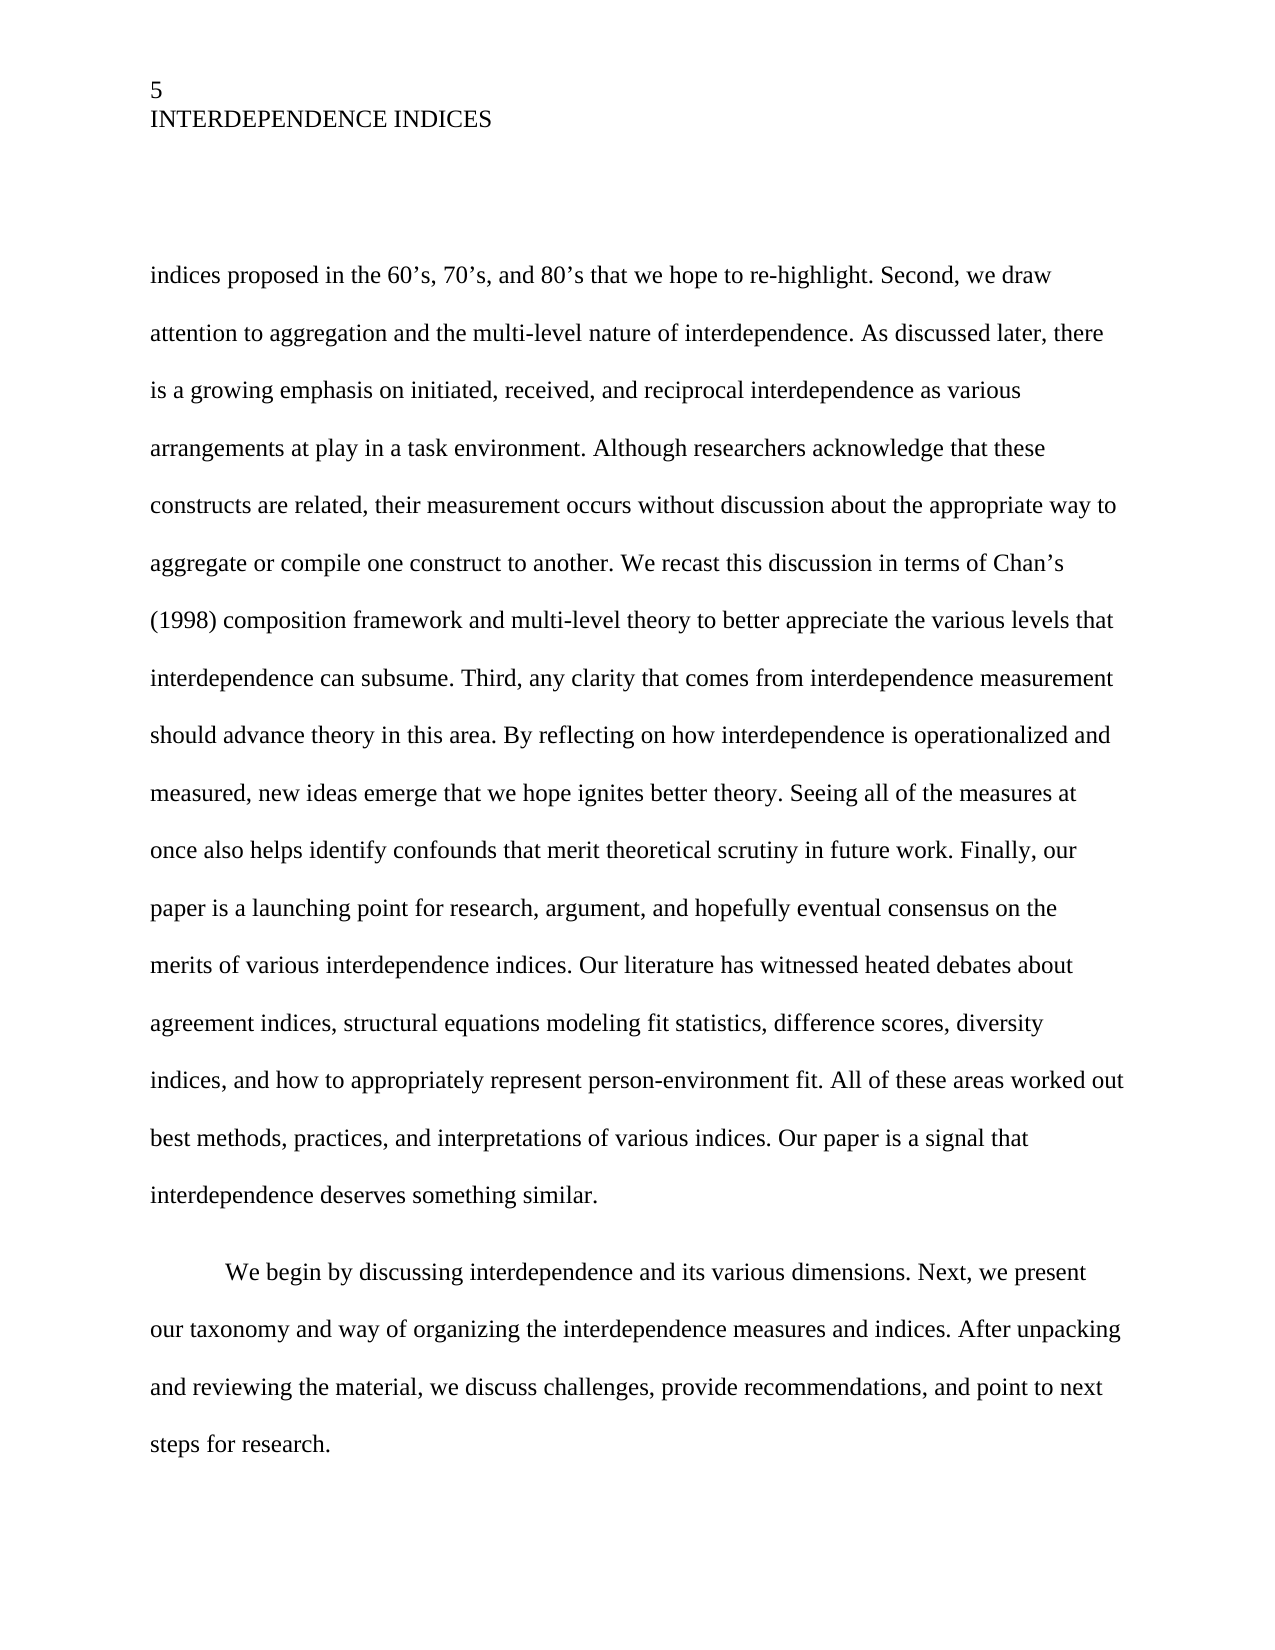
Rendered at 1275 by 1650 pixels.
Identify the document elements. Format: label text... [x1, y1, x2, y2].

text We begin by discussing interdependence and its various dimensions. Next, we present our taxonomy and way of organizing the interdependence measures and indices. After unpacking and reviewing the material, we discuss challenges, provide recommendations, and point to next steps for research. [150, 1257, 1125, 1458]
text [150, 260, 1125, 1209]
